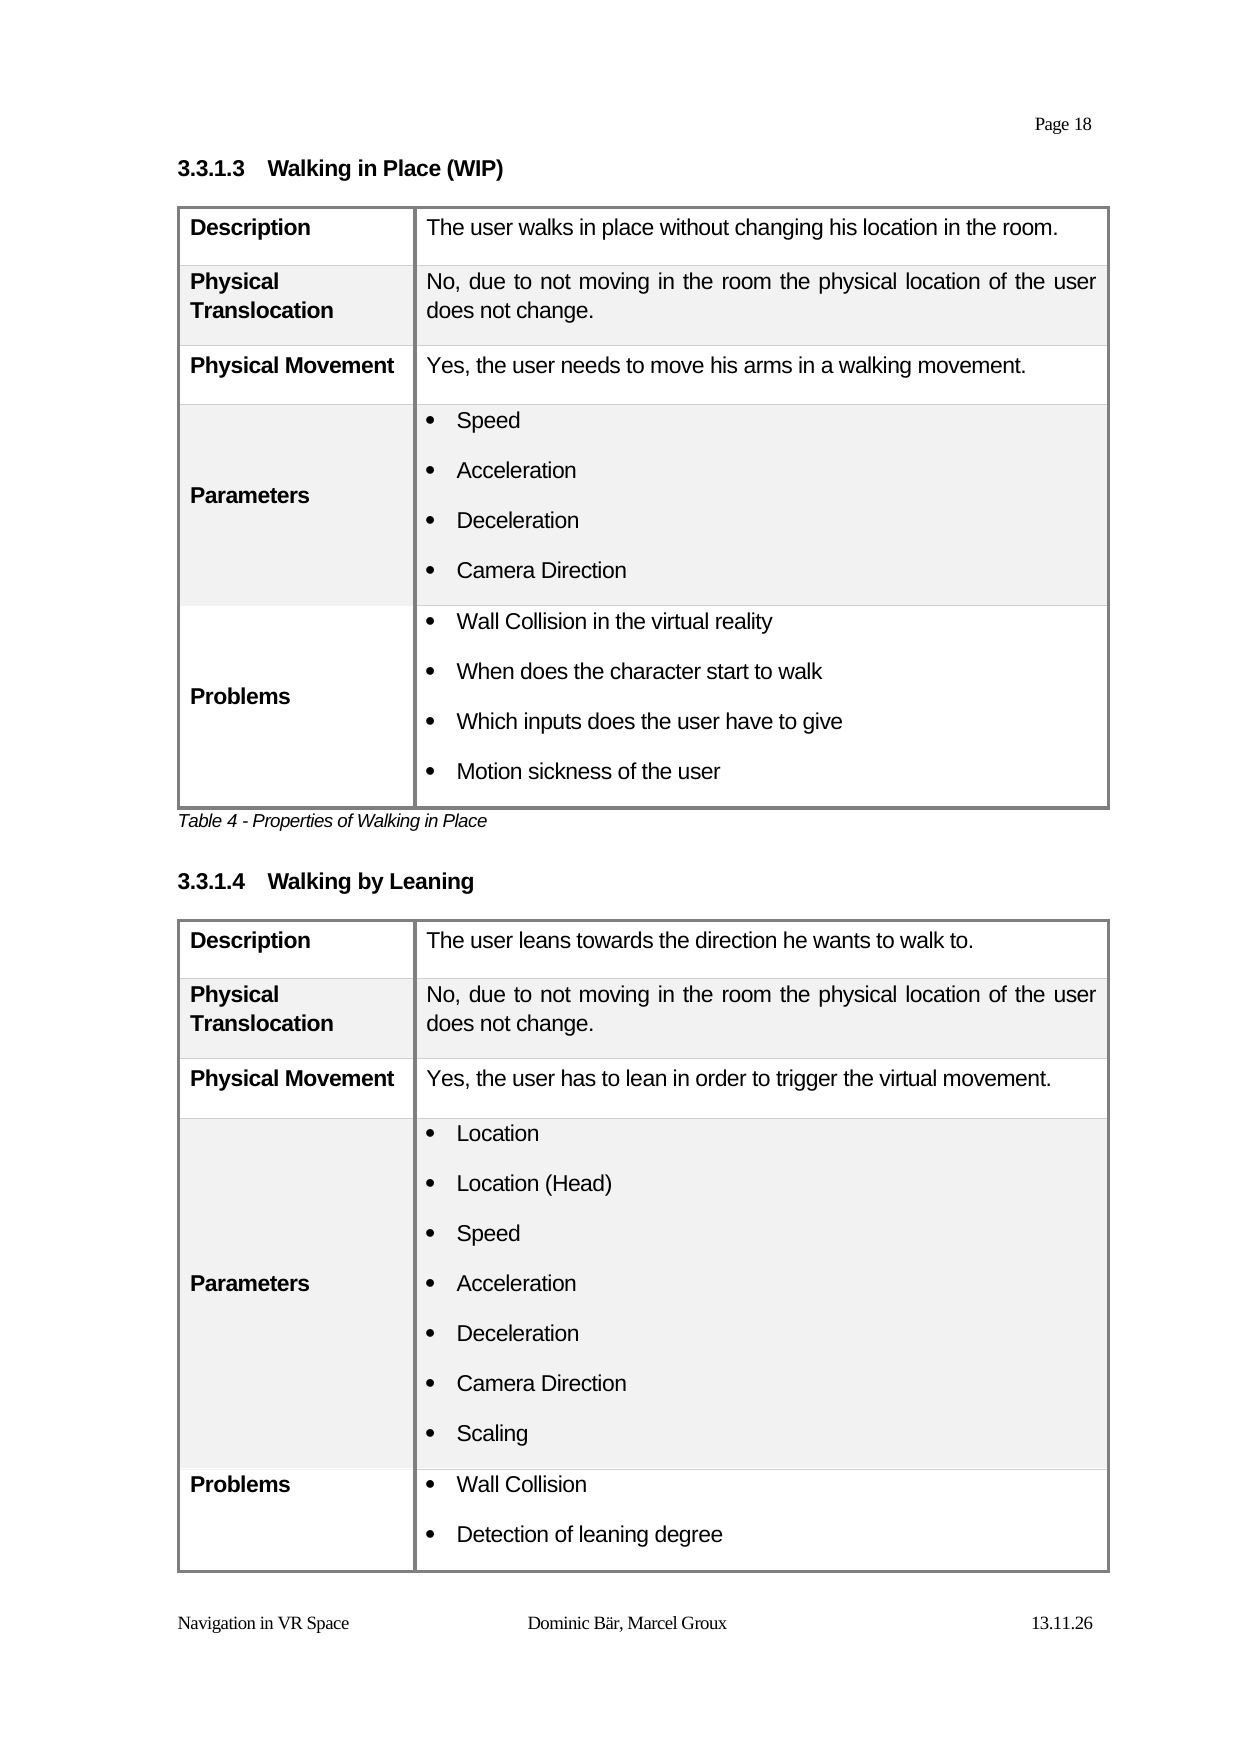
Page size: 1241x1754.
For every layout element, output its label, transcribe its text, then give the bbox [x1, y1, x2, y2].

table_header Description [180, 922, 413, 978]
table_cell Yes, the user has to lean in order to trigger the virtual movement. [417, 1059, 1107, 1117]
table_cell No, due to not moving in the room the physical location of the user does not change. [417, 266, 1107, 345]
table_cell Wall Collision in the virtual reality When does the character start to walk Which inputs does the user have to give Motion sickness of the user [417, 606, 1107, 806]
table_cell Problems [180, 1470, 413, 1569]
table_header The user walks in place without changing his location in the room. [417, 209, 1107, 265]
table_cell Parameters [180, 1119, 413, 1468]
table_cell Location Location (Head) Speed Acceleration Deceleration Camera Direction Scaling [417, 1119, 1107, 1468]
table_cell Physical Translocation [180, 979, 413, 1058]
table_cell Parameters [180, 405, 413, 605]
table_header Description [180, 209, 413, 265]
table_cell Speed Acceleration Deceleration Camera Direction [417, 405, 1107, 605]
table_cell Physical Movement [180, 1059, 413, 1117]
subtitle Walking in Place (WIP) [177, 155, 1092, 181]
table_cell Problems [180, 606, 413, 806]
table_cell Physical Movement [180, 346, 413, 404]
table_cell Yes, the user needs to move his arms in a walking movement. [417, 346, 1107, 404]
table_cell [417, 1470, 1107, 1569]
subtitle Walking by Leaning [177, 868, 1092, 894]
table_header The user leans towards the direction he wants to walk to. [417, 922, 1107, 978]
table_cell No, due to not moving in the room the physical location of the user does not change. [417, 979, 1107, 1058]
text Table 4 - Properties of Walking in Place [177, 810, 1092, 831]
table_cell Physical Translocation [180, 266, 413, 345]
